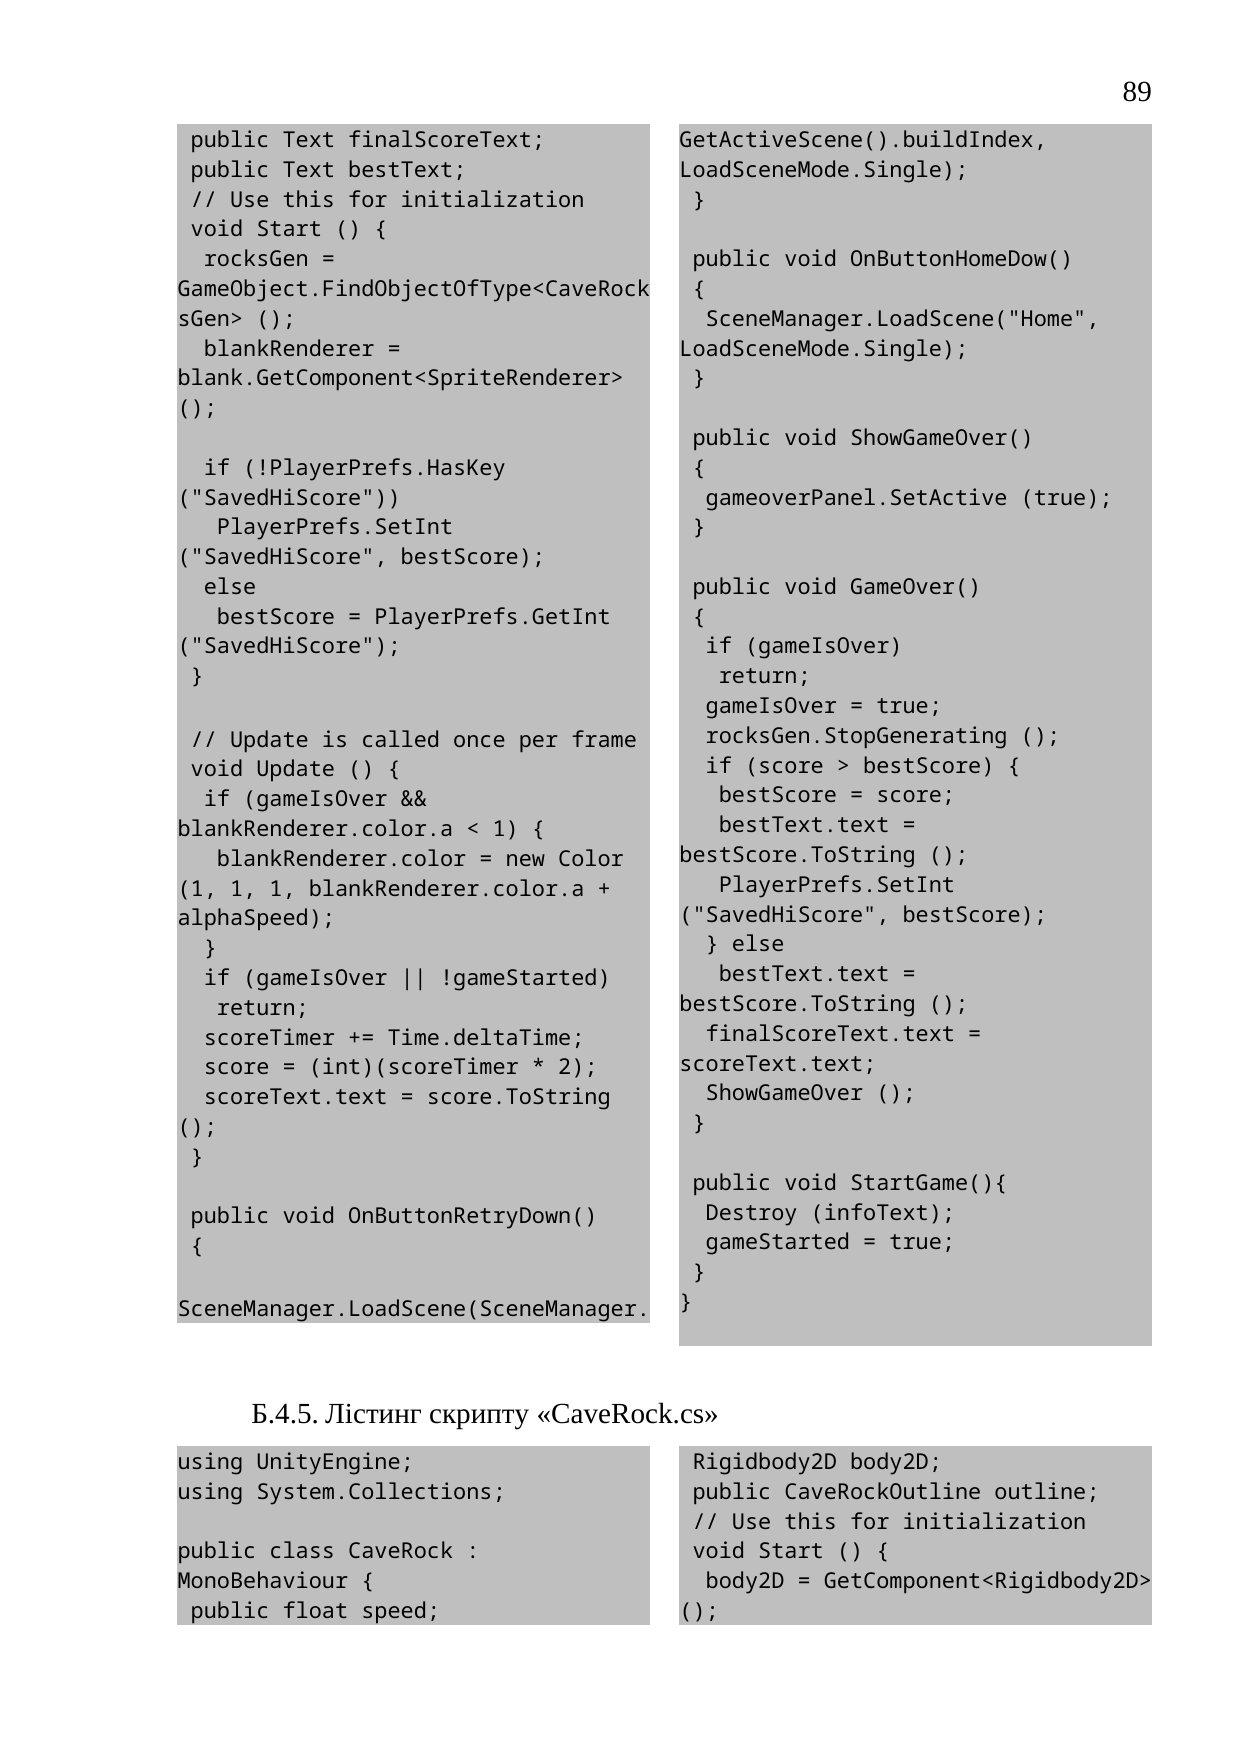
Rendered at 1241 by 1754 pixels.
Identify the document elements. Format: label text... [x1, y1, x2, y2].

text void Start () { [177, 213, 650, 243]
text finalScoreText.text = scoreText.text; [679, 1018, 1152, 1077]
text void Update () { [177, 753, 650, 783]
text // Update is called once per frame [177, 724, 650, 753]
text } [679, 362, 1152, 392]
text public void StartGame(){ [679, 1167, 1152, 1197]
text } [679, 1256, 1152, 1286]
text rocksGen.StopGenerating (); [679, 720, 1152, 750]
text } [177, 1141, 650, 1171]
text gameoverPanel.SetActive (true); [679, 482, 1152, 511]
text return; [177, 992, 650, 1022]
text } [679, 184, 1152, 213]
text public Text bestText; [177, 154, 650, 184]
text if (!PlayerPrefs.HasKey ("SavedHiScore")) [177, 452, 650, 511]
text SceneManager.LoadScene("Home", LoadSceneMode.Single); [679, 303, 1152, 362]
subtitle Лістинг скрипту «CaveRock.cs» [251, 1396, 1152, 1429]
text PlayerPrefs.SetInt ("SavedHiScore", bestScore); [679, 869, 1152, 928]
text ShowGameOver (); [679, 1077, 1152, 1107]
text else [177, 571, 650, 601]
text // Use this for initialization [177, 184, 650, 213]
text } [177, 660, 650, 690]
text return; [679, 660, 1152, 690]
text public void OnButtonHomeDow() [679, 243, 1152, 273]
text if (score > bestScore) { [679, 750, 1152, 779]
text { [679, 273, 1152, 303]
text scoreText.text = score.ToString (); [177, 1081, 650, 1141]
text using UnityEngine; [177, 1446, 650, 1476]
text { [679, 452, 1152, 482]
text public float speed; [177, 1595, 650, 1625]
text } else [679, 928, 1152, 958]
text bestText.text = bestScore.ToString (); [679, 809, 1152, 869]
text using System.Collections; [177, 1476, 650, 1506]
text blankRenderer.color = new Color (1, 1, 1, blankRenderer.color.a + alphaSpeed); [177, 843, 650, 932]
text score = (int)(scoreTimer * 2); [177, 1051, 650, 1081]
text PlayerPrefs.SetInt ("SavedHiScore", bestScore); [177, 511, 650, 571]
text SceneManager.LoadScene(SceneManager.GetActiveScene().buildIndex, LoadSceneMode.Single); [679, 124, 1152, 184]
text if (gameIsOver || !gameStarted) [177, 962, 650, 992]
text public Text finalScoreText; [177, 124, 650, 154]
text gameIsOver = true; [679, 690, 1152, 720]
text bestScore = score; [679, 779, 1152, 809]
text if (gameIsOver && blankRenderer.color.a < 1) { [177, 783, 650, 843]
text if (gameIsOver) [679, 631, 1152, 660]
text public void OnButtonRetryDown() [177, 1200, 650, 1230]
text } [679, 511, 1152, 541]
text } [177, 932, 650, 962]
text public void ShowGameOver() [679, 422, 1152, 452]
text scoreTimer += Time.deltaTime; [177, 1022, 650, 1051]
text void Start () { [679, 1536, 1152, 1565]
text gameStarted = true; [679, 1226, 1152, 1256]
text public CaveRockOutline outline; [679, 1476, 1152, 1506]
text public class CaveRock : MonoBehaviour { [177, 1536, 650, 1595]
text public void GameOver() [679, 571, 1152, 601]
text Destroy (infoText); [679, 1197, 1152, 1226]
text Rigidbody2D body2D; [679, 1446, 1152, 1476]
text bestScore = PlayerPrefs.GetInt ("SavedHiScore"); [177, 601, 650, 660]
text { [177, 1230, 650, 1260]
text blankRenderer = blank.GetComponent<SpriteRenderer> (); [177, 333, 650, 422]
text body2D = GetComponent<Rigidbody2D> (); [679, 1565, 1152, 1625]
text rocksGen = GameObject.FindObjectOfType<CaveRocksGen> (); [177, 243, 650, 333]
text } [679, 1286, 1152, 1316]
text } [679, 1107, 1152, 1137]
text { [679, 601, 1152, 631]
text // Use this for initialization [679, 1506, 1152, 1536]
text SceneManager.LoadScene(SceneManager.GetActiveScene().buildIndex, LoadSceneMode.Single); [177, 1260, 650, 1323]
text bestText.text = bestScore.ToString (); [679, 958, 1152, 1018]
